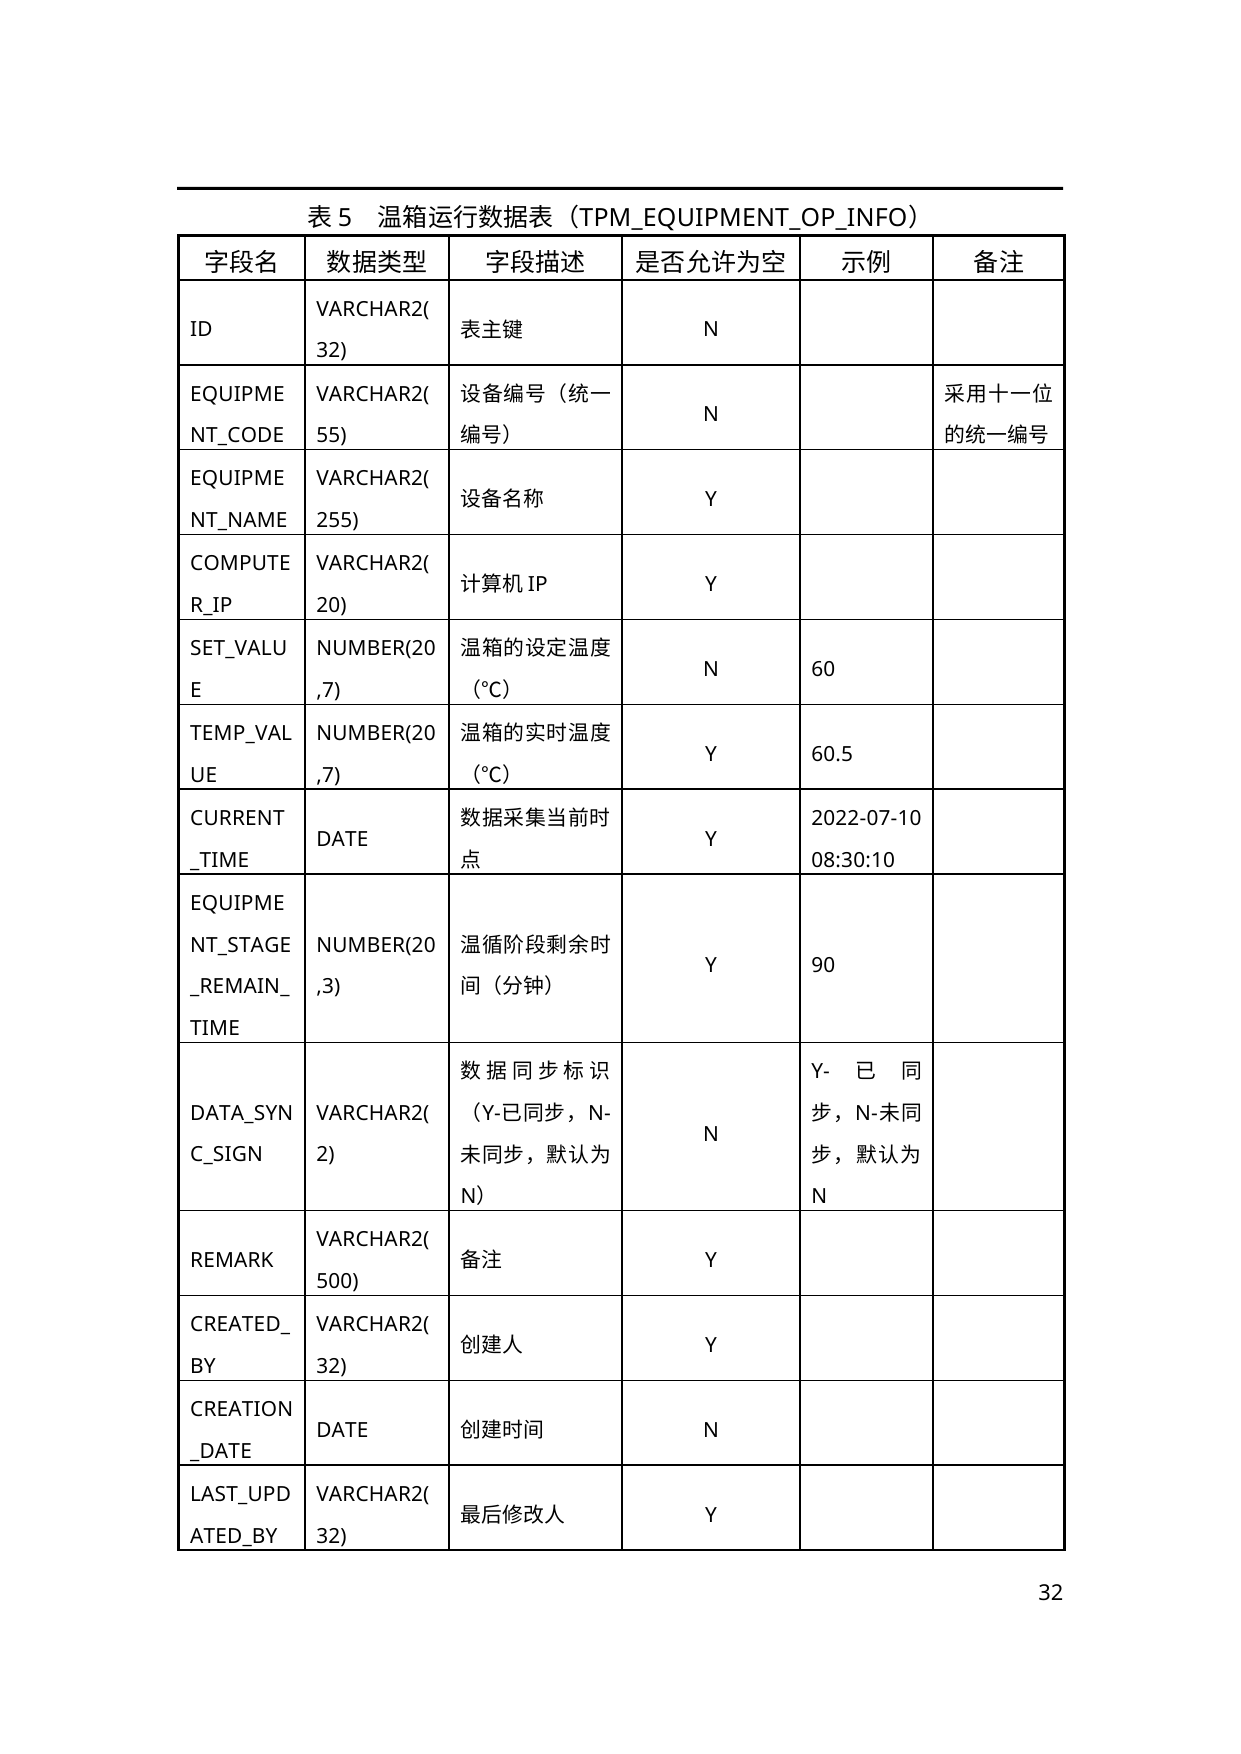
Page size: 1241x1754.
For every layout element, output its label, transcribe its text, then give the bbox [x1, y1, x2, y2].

table_cell 温循阶段剩余时间（分钟） [450, 875, 621, 1041]
table_cell VARCHAR2(2) [306, 1043, 448, 1210]
table_cell VARCHAR2(500) [306, 1211, 448, 1294]
table_cell [801, 281, 932, 364]
table_cell VARCHAR2(55) [306, 366, 448, 449]
table_cell SET_VALUE [180, 620, 304, 703]
table_cell Y [623, 790, 799, 873]
table_cell CURRENT_TIME [180, 790, 304, 873]
table_cell CREATION_DATE [180, 1381, 304, 1464]
table_header 备注 [934, 237, 1063, 279]
table_cell [801, 450, 932, 534]
table_cell Y [623, 1296, 799, 1379]
table_cell 设备名称 [450, 450, 621, 534]
table_cell N [623, 281, 799, 364]
table_cell Y [623, 705, 799, 788]
table_cell [934, 450, 1063, 534]
table_cell VARCHAR2(32) [306, 1466, 448, 1549]
table_cell CREATED_BY [180, 1296, 304, 1379]
table_cell Y [623, 1211, 799, 1294]
table_cell 数据采集当前时点 [450, 790, 621, 873]
text 表5 温箱运行数据表（TPM_EQUIPMENT_OP_INFO） [177, 192, 1063, 234]
table_cell NUMBER(20,3) [306, 875, 448, 1041]
table_cell 90 [801, 875, 932, 1041]
table_cell DATE [306, 790, 448, 873]
table_cell 温箱的实时温度（℃） [450, 705, 621, 788]
table_cell N [623, 620, 799, 703]
table_cell Y [623, 1466, 799, 1549]
table_cell EQUIPMENT_STAGE_REMAIN_TIME [180, 875, 304, 1041]
table_cell 设备编号（统一编号） [450, 366, 621, 449]
table_cell Y-已同步，N-未同步，默认为N [801, 1043, 932, 1210]
table_cell 创建人 [450, 1296, 621, 1379]
table_cell DATE [306, 1381, 448, 1464]
table_cell REMARK [180, 1211, 304, 1294]
table_cell [801, 1466, 932, 1549]
table_cell COMPUTER_IP [180, 535, 304, 618]
table_cell Y [623, 535, 799, 618]
table_cell ID [180, 281, 304, 364]
table_cell VARCHAR2(255) [306, 450, 448, 534]
table_cell [934, 790, 1063, 873]
table_cell [801, 1296, 932, 1379]
table_cell EQUIPMENT_CODE [180, 366, 304, 449]
table_cell 创建时间 [450, 1381, 621, 1464]
table_cell 温箱的设定温度（℃） [450, 620, 621, 703]
table_cell [801, 535, 932, 618]
table_cell TEMP_VALUE [180, 705, 304, 788]
table_cell [934, 705, 1063, 788]
table_cell Y [623, 450, 799, 534]
table_cell [934, 875, 1063, 1041]
table_cell 采用十一位的统一编号 [934, 366, 1063, 449]
table_cell [934, 535, 1063, 618]
table_cell N [623, 1043, 799, 1210]
table_header 数据类型 [306, 237, 448, 279]
table_cell 数据同步标识（Y-已同步，N-未同步，默认为N） [450, 1043, 621, 1210]
table_cell [934, 1296, 1063, 1379]
table_cell NUMBER(20,7) [306, 620, 448, 703]
table_cell [934, 1466, 1063, 1549]
table_cell 备注 [450, 1211, 621, 1294]
table_cell VARCHAR2(20) [306, 535, 448, 618]
table_header 示例 [801, 237, 932, 279]
table_cell [934, 620, 1063, 703]
table_cell 表主键 [450, 281, 621, 364]
table_cell [801, 366, 932, 449]
table_cell EQUIPMENT_NAME [180, 450, 304, 534]
table_cell [801, 1211, 932, 1294]
table_cell 最后修改人 [450, 1466, 621, 1549]
table_cell LAST_UPDATED_BY [180, 1466, 304, 1549]
table_cell [934, 281, 1063, 364]
table_cell 计算机IP [450, 535, 621, 618]
table_header 是否允许为空 [623, 237, 799, 279]
table_header 字段描述 [450, 237, 621, 279]
table_cell VARCHAR2(32) [306, 281, 448, 364]
table_cell VARCHAR2(32) [306, 1296, 448, 1379]
table_cell [934, 1211, 1063, 1294]
table_cell DATA_SYNC_SIGN [180, 1043, 304, 1210]
table_cell 2022-07-10 08:30:10 [801, 790, 932, 873]
table_cell 60.5 [801, 705, 932, 788]
table_cell Y [623, 875, 799, 1041]
table_cell N [623, 366, 799, 449]
table_cell [801, 1381, 932, 1464]
table_cell N [623, 1381, 799, 1464]
table_cell 60 [801, 620, 932, 703]
table_cell NUMBER(20,7) [306, 705, 448, 788]
table_cell [934, 1381, 1063, 1464]
table_cell [934, 1043, 1063, 1210]
table_header 字段名 [180, 237, 304, 279]
